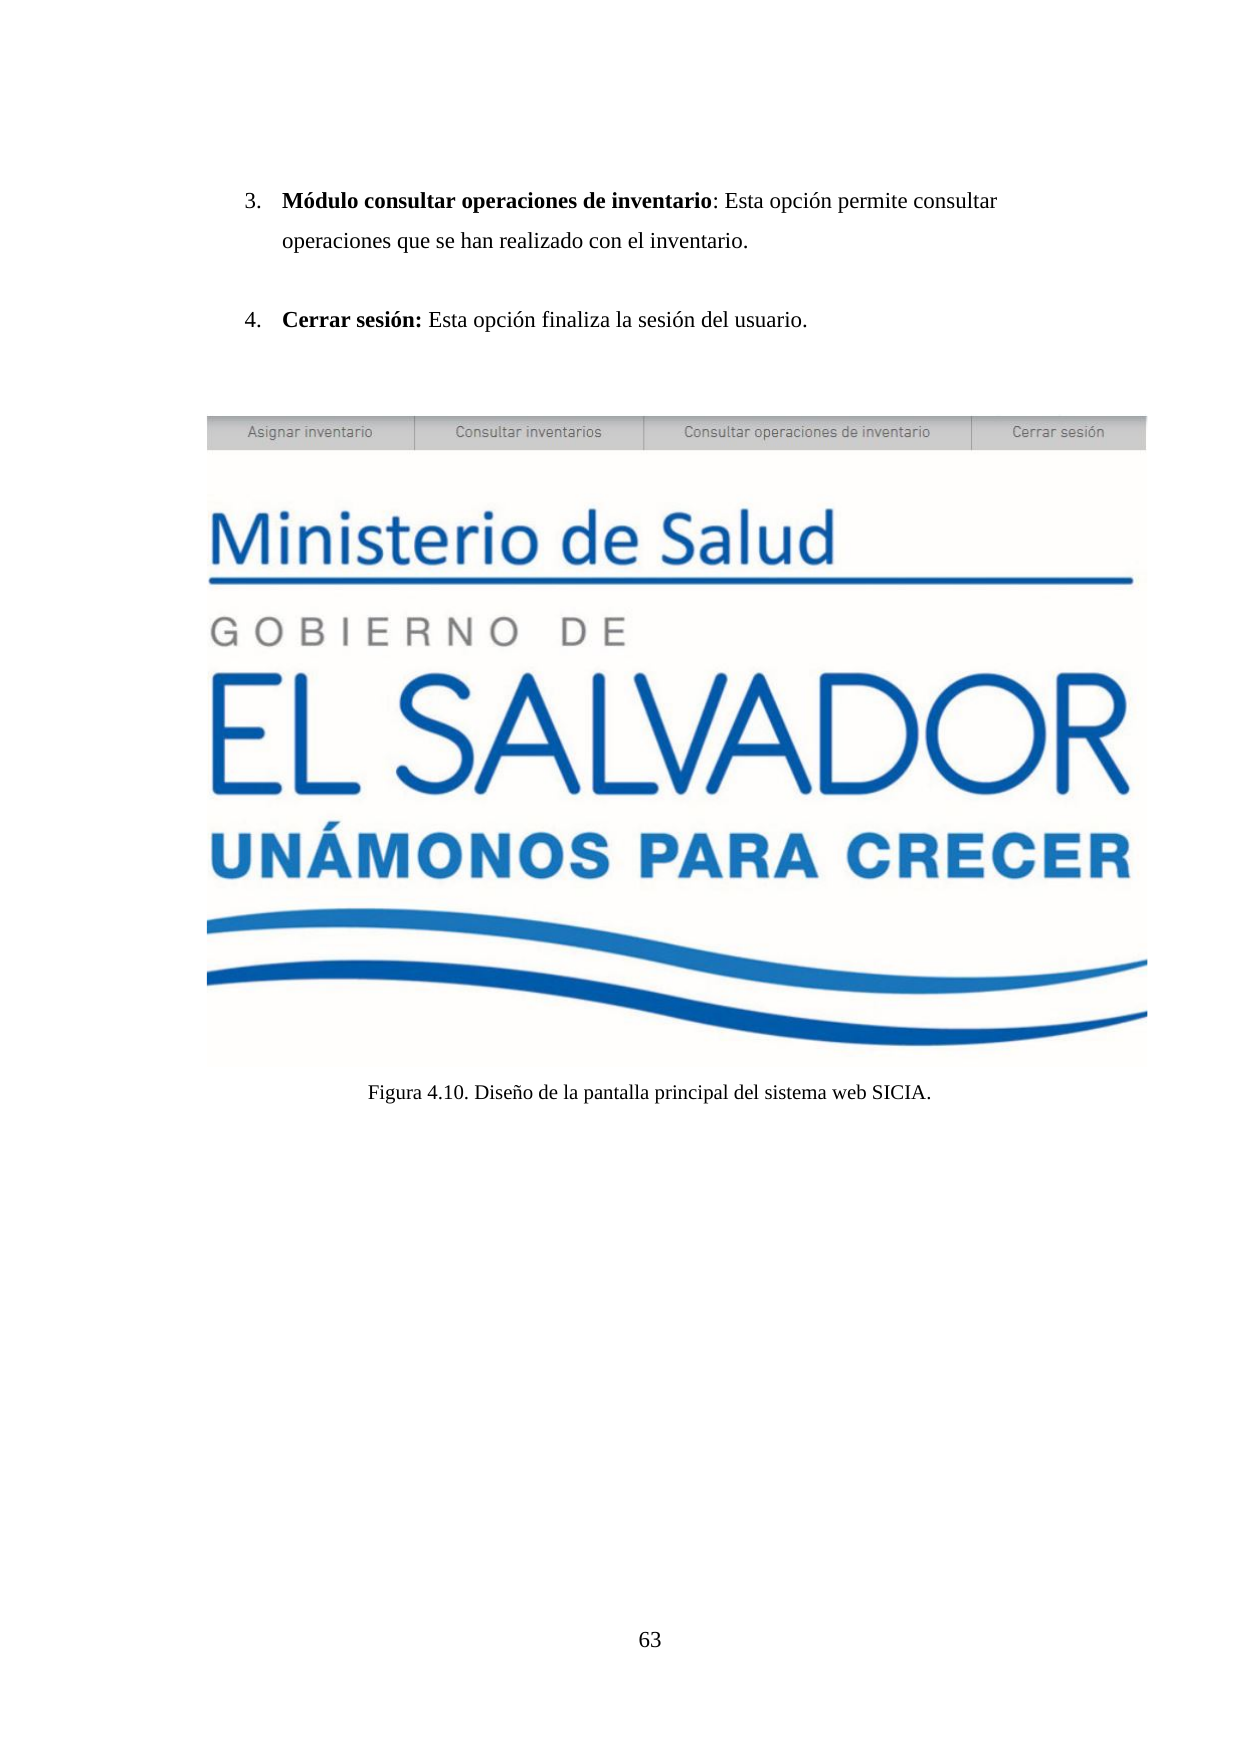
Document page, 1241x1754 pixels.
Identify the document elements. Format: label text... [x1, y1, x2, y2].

text Figura 4.10. Diseño de la pantalla principal del sistema web SICIA. [207, 1080, 1092, 1104]
list Cerrar sesión: Esta opción finaliza la sesión del usuario. [244, 306, 1092, 332]
picture [206, 414, 1148, 1067]
list Módulo consultar operaciones de inventario: Esta opción permite consultar operaciones que se han realizado con el inventario. [244, 187, 1092, 253]
